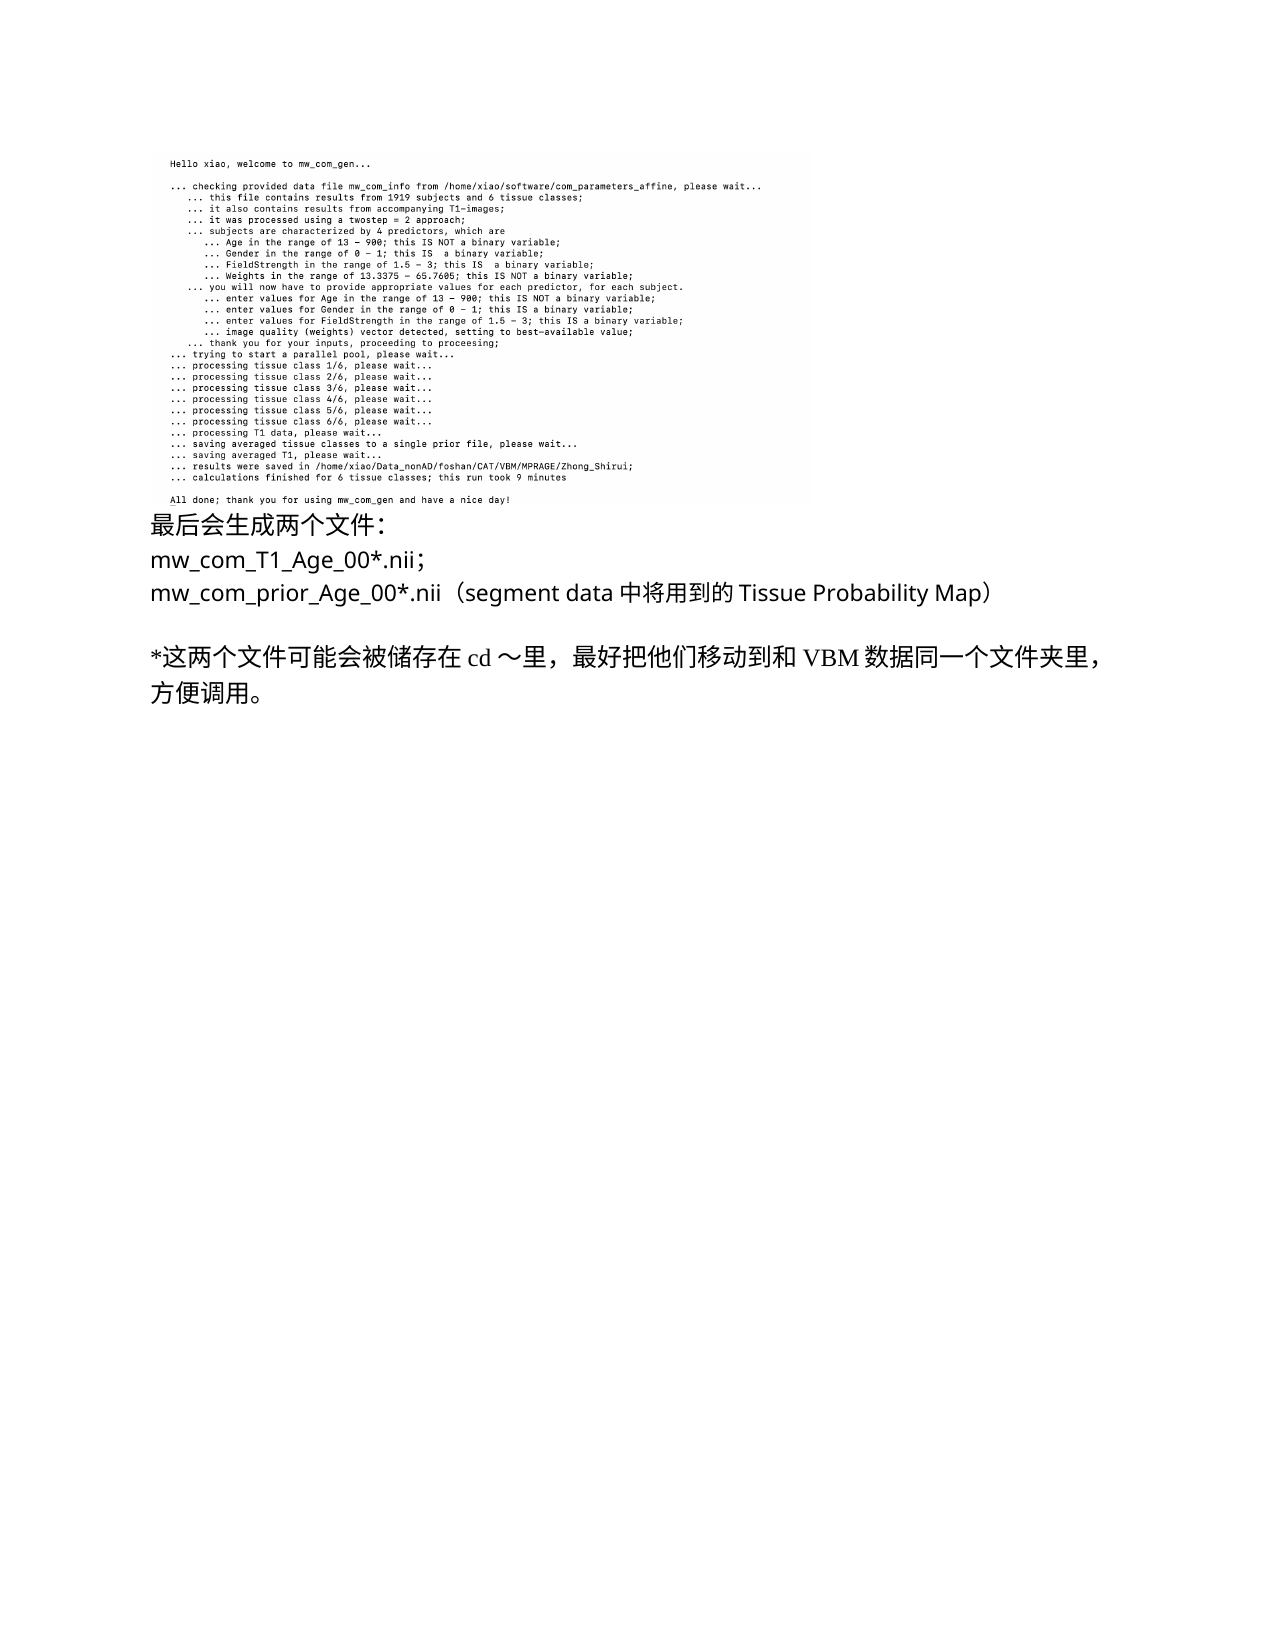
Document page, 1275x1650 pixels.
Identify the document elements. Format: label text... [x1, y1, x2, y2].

text *这两个文件可能会被储存在cd ～里，最好把他们移动到和VBM数据同一个文件夹里，方便调用。 [150, 637, 1125, 710]
text mw_com_T1_Age_00*.nii； [150, 542, 1125, 575]
picture [150, 150, 813, 506]
text mw_com_prior_Age_00*.nii（segment data 中将用到的Tissue Probability Map） [150, 575, 1125, 608]
text 最后会生成两个文件： [150, 506, 1125, 542]
